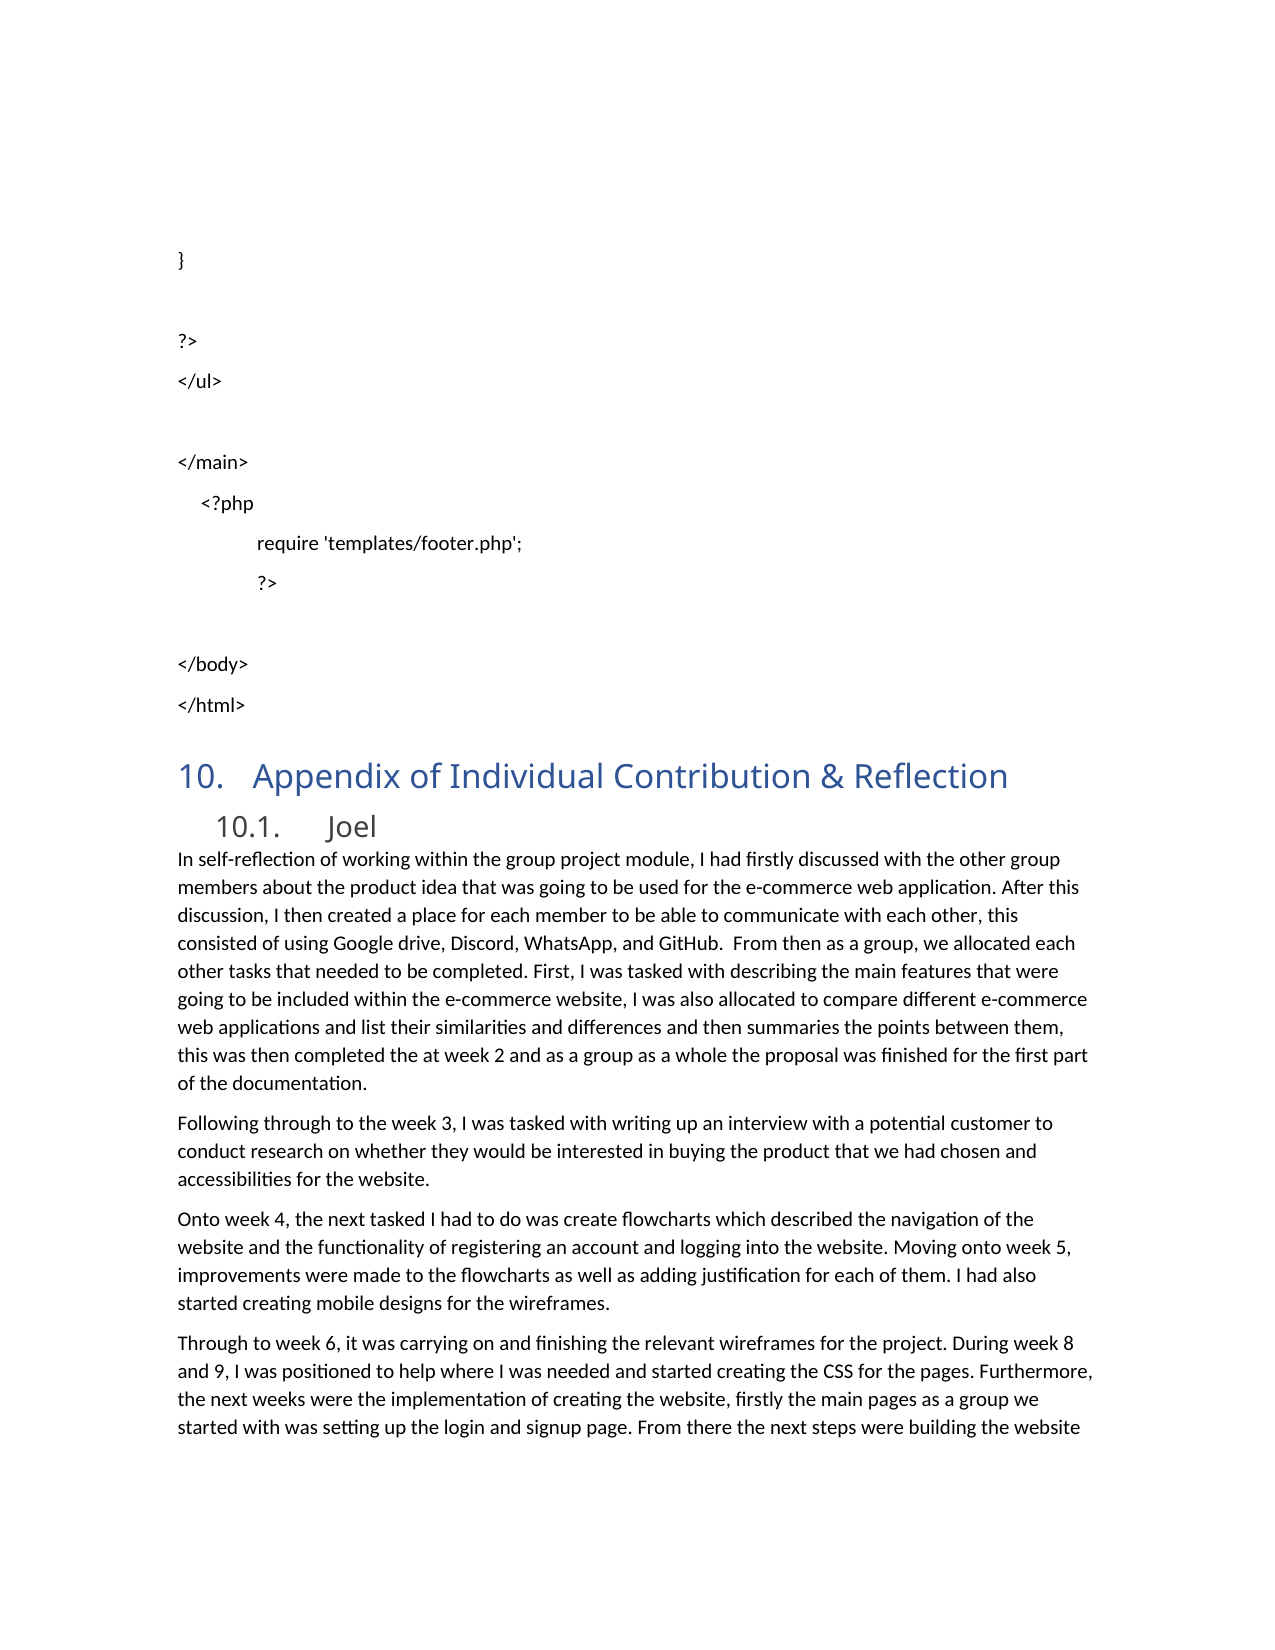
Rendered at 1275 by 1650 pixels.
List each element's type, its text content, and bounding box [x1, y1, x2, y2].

text ?> [177, 328, 1098, 353]
text </html> [177, 692, 1098, 717]
text Onto week 4, the next tasked I had to do was create flowcharts which described the navigation of the website and the functionality of registering an account and logging into the website. Moving onto week 5, improvements were made to the flowcharts as well as adding justification for each of them. I had also started creating mobile designs for the wireframes. [177, 1206, 1098, 1316]
text require 'templates/footer.php'; [177, 530, 1098, 556]
text In self-reflection of working within the group project module, I had firstly discussed with the other group members about the product idea that was going to be used for the e-commerce web application. After this discussion, I then created a place for each member to be able to communicate with each other, this consisted of using Google drive, Discord, WhatsApp, and GitHub. From then as a group, we allocated each other tasks that needed to be completed. First, I was tasked with describing the main features that were going to be included within the e-commerce website, I was also allocated to compare different e-commerce web applications and list their similarities and differences and then summaries the points between them, this was then completed the at week 2 and as a group as a whole the proposal was finished for the first part of the documentation. [177, 846, 1098, 1095]
subtitle Joel [215, 807, 1098, 846]
text </body> [177, 651, 1098, 677]
text Following through to the week 3, I was tasked with writing up an interview with a potential customer to conduct research on whether they would be interested in buying the product that we had chosen and accessibilities for the website. [177, 1110, 1098, 1191]
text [177, 1331, 1098, 1440]
text ?> [177, 571, 1098, 596]
text </ul> [177, 368, 1098, 394]
text <?php [177, 490, 1098, 515]
subtitle Appendix of Individual Contribution & Reflection [177, 753, 1098, 798]
text </main> [177, 449, 1098, 475]
text } [177, 247, 1098, 273]
